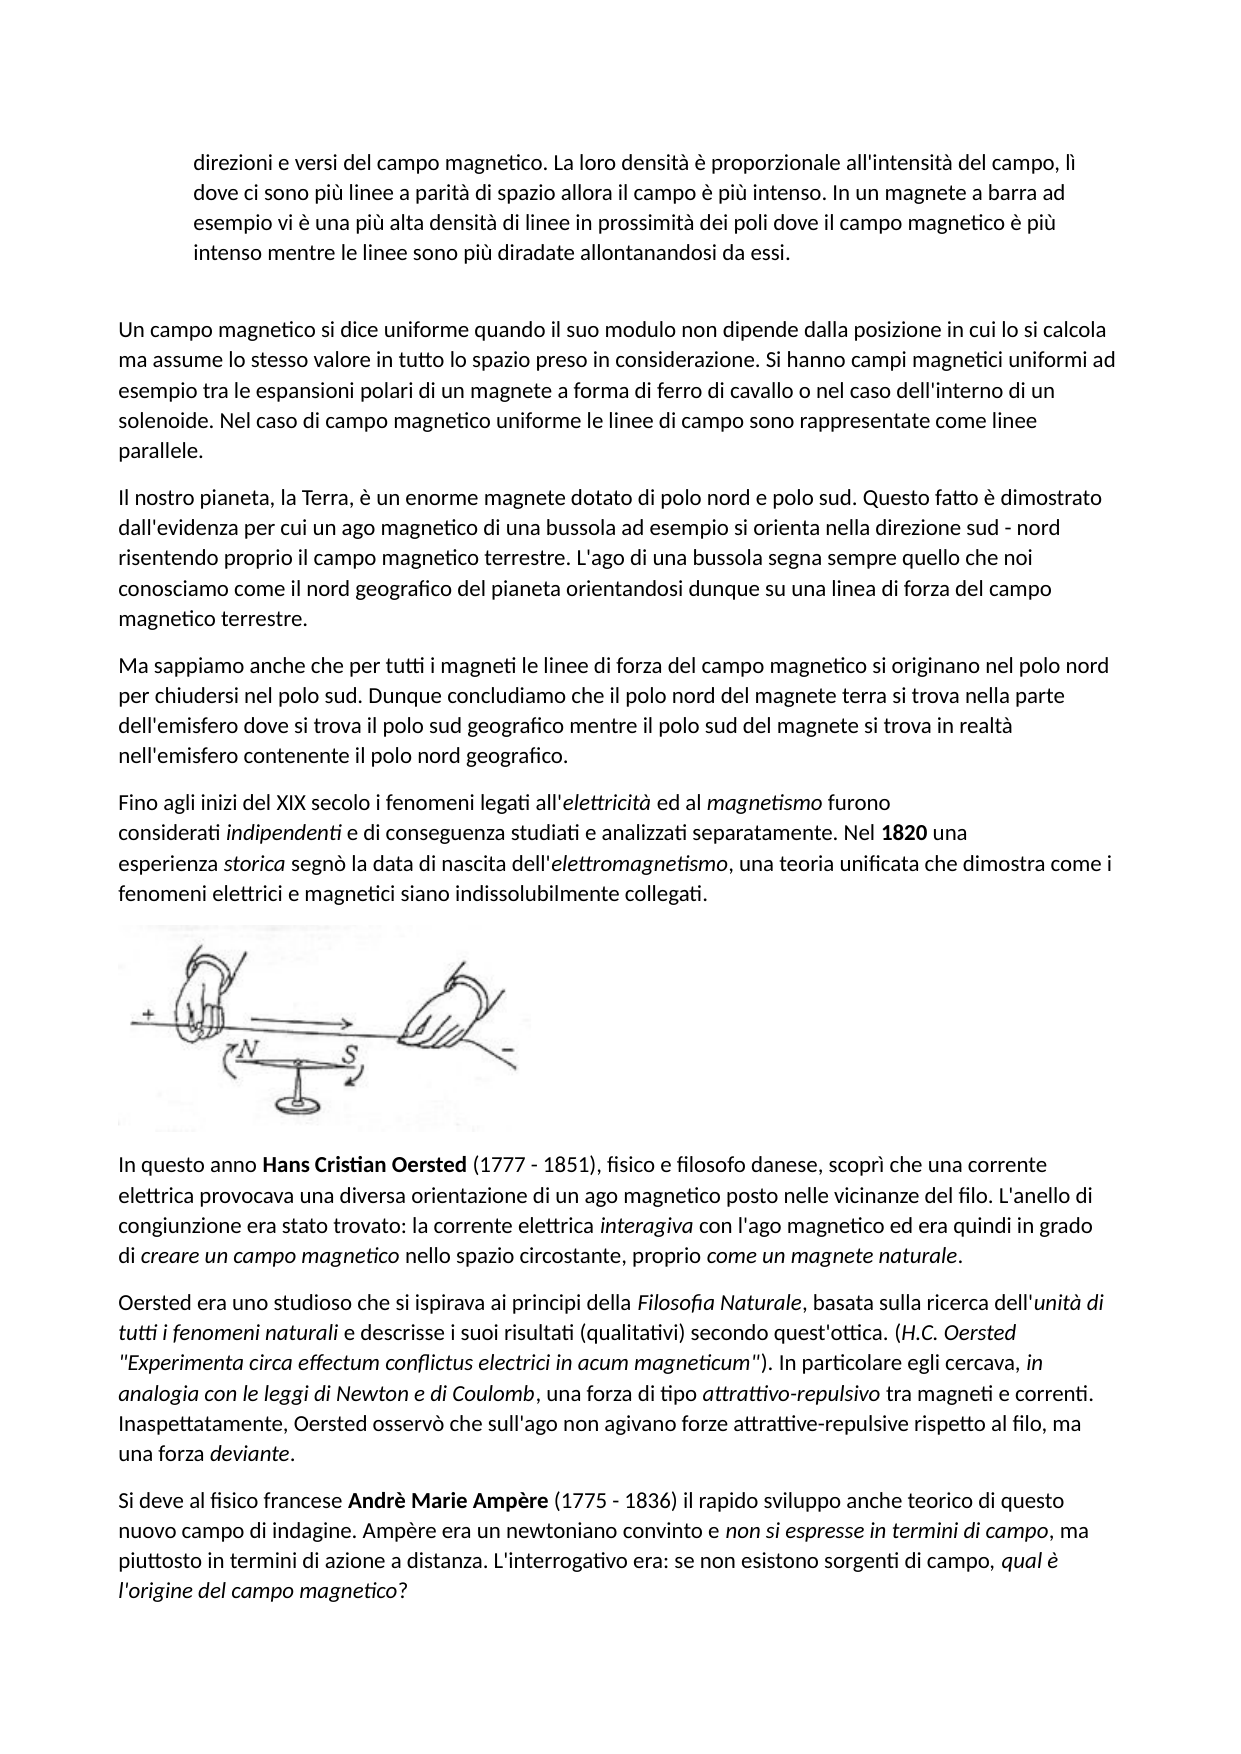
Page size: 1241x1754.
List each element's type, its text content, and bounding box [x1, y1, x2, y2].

text Il nostro pianeta, la Terra, è un enorme magnete dotato di polo nord e polo sud. Questo fatto è dimostrato dall'evidenza per cui un ago magnetico di una bussola ad esempio si orienta nella direzione sud - nord risentendo proprio il campo magnetico terrestre. L'ago di una bussola segna sempre quello che noi conosciamo come il nord geografico del pianeta orientandosi dunque su una linea di forza del campo magnetico terrestre. [118, 483, 1122, 632]
text Ma sappiamo anche che per tutti i magneti le linee di forza del campo magnetico si originano nel polo nord per chiudersi nel polo sud. Dunque concludiamo che il polo nord del magnete terra si trova nella parte dell'emisfero dove si trova il polo sud geografico mentre il polo sud del magnete si trova in realtà nell'emisfero contenente il polo nord geografico. [118, 651, 1122, 769]
text Fino agli inizi del XIX secolo i fenomeni legati all'elettricità ed al magnetismo furono considerati indipendenti e di conseguenza studiati e analizzati separatamente. Nel 1820 una esperienza storica segnò la data di nascita dell'elettromagnetismo, una teoria unificata che dimostra come i fenomeni elettrici e magnetici siano indissolubilmente collegati. [118, 788, 1122, 907]
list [156, 148, 1122, 266]
text Un campo magnetico si dice uniforme quando il suo modulo non dipende dalla posizione in cui lo si calcola ma assume lo stesso valore in tutto lo spazio preso in considerazione. Si hanno campi magnetici uniformi ad esempio tra le espansioni polari di un magnete a forma di ferro di cavallo o nel caso dell'interno di un solenoide. Nel caso di campo magnetico uniforme le linee di campo sono rappresentate come linee parallele. [118, 315, 1122, 464]
text Si deve al fisico francese Andrè Marie Ampère (1775 - 1836) il rapido sviluppo anche teorico di questo nuovo campo di indagine. Ampère era un newtoniano convinto e non si espresse in termini di campo, ma piuttosto in termini di azione a distanza. L'interrogativo era: se non esistono sorgenti di campo, qual è l'origine del campo magnetico? [118, 1486, 1122, 1605]
picture [118, 925, 532, 1132]
text Oersted era uno studioso che si ispirava ai principi della Filosofia Naturale, basata sulla ricerca dell'unità di tutti i fenomeni naturali e descrisse i suoi risultati (qualitativi) secondo quest'ottica. (H.C. Oersted "Experimenta circa effectum conflictus electrici in acum magneticum"). In particolare egli cercava, in analogia con le leggi di Newton e di Coulomb, una forza di tipo attrattivo-repulsivo tra magneti e correnti. Inaspettatamente, Oersted osservò che sull'ago non agivano forze attrattive-repulsive rispetto al filo, ma una forza deviante. [118, 1288, 1122, 1467]
text In questo anno Hans Cristian Oersted (1777 - 1851), fisico e filosofo danese, scoprì che una corrente elettrica provocava una diversa orientazione di un ago magnetico posto nelle vicinanze del filo. L'anello di congiunzione era stato trovato: la corrente elettrica interagiva con l'ago magnetico ed era quindi in grado di creare un campo magnetico nello spazio circostante, proprio come un magnete naturale. [118, 1151, 1122, 1269]
